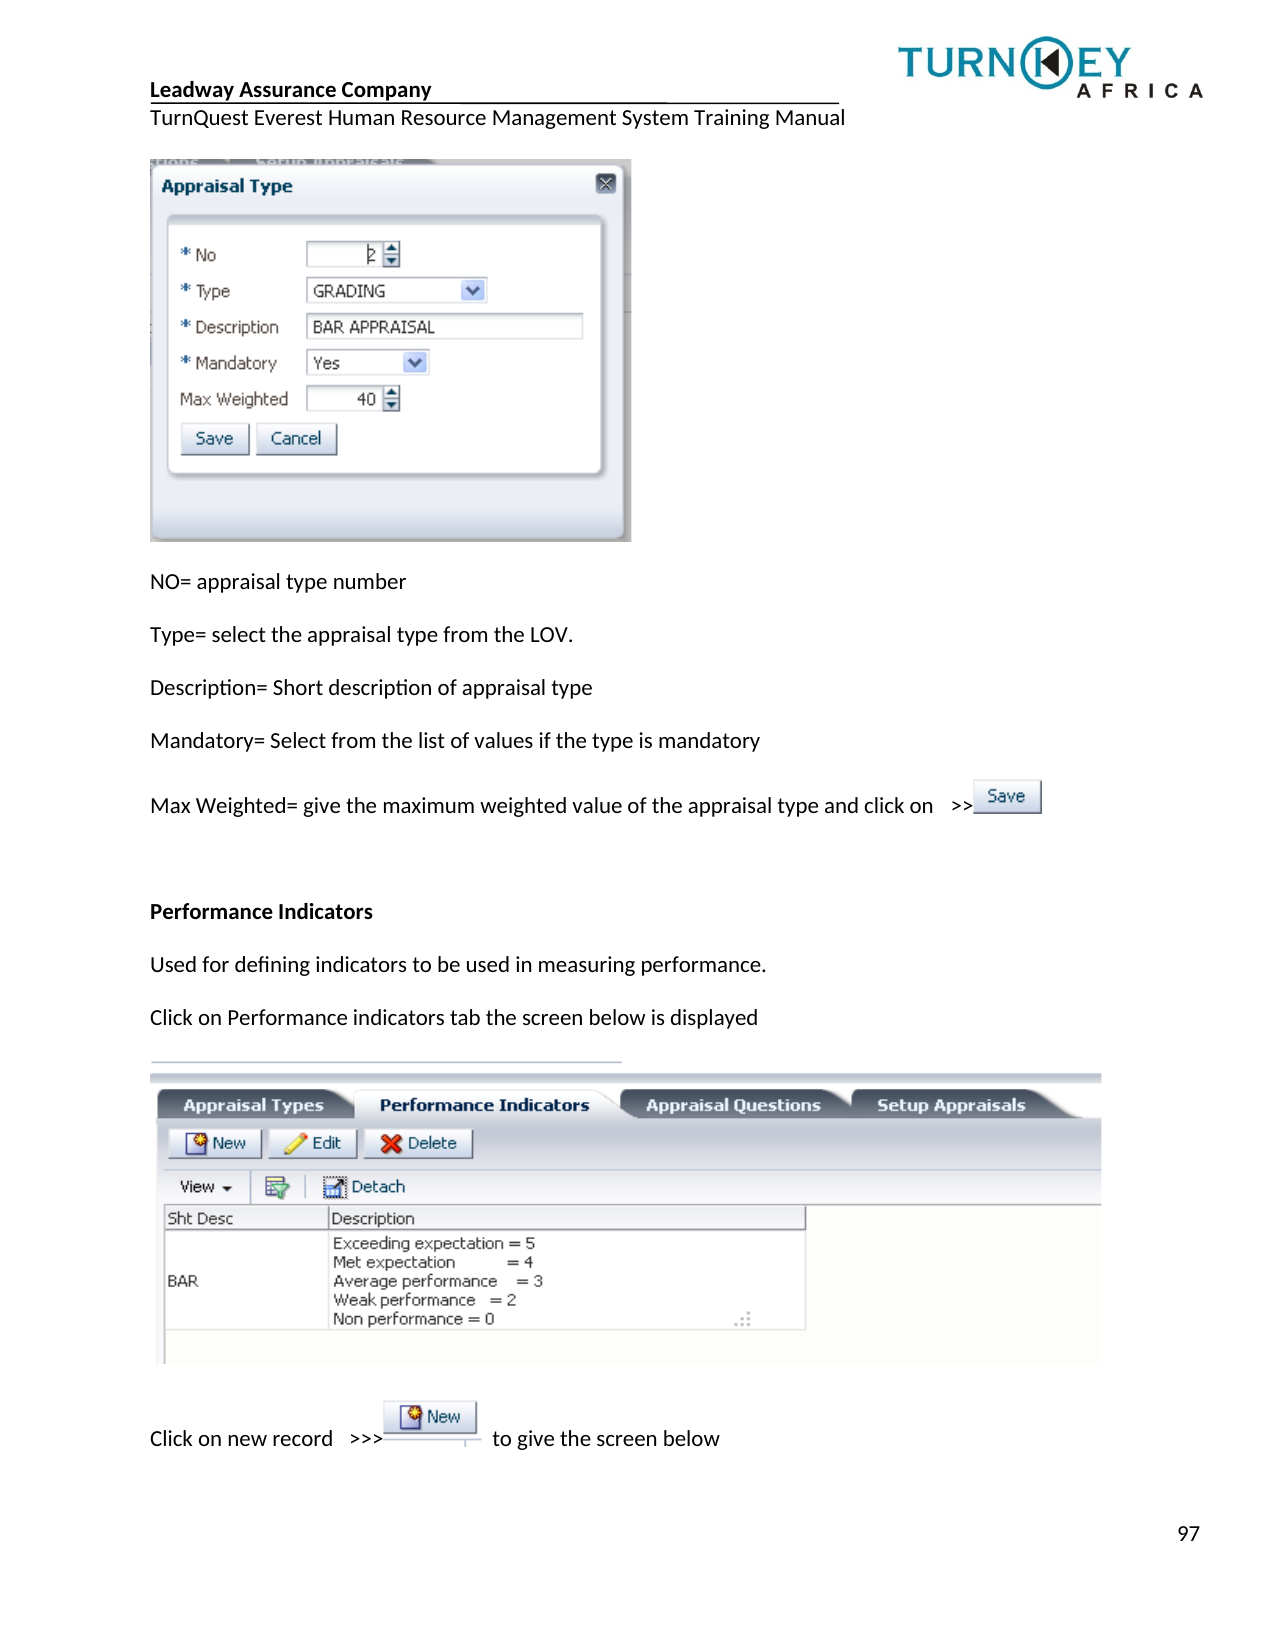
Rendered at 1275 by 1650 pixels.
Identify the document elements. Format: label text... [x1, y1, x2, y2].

text Mandatory= Select from the list of values if the type is mandatory [150, 726, 1200, 754]
text Max Weighted= give the maximum weighted value of the appraisal type and click on >> [150, 779, 1200, 819]
text NO= appraisal type number [150, 567, 1200, 595]
text Description= Short description of appraisal type [150, 673, 1200, 701]
picture [150, 159, 632, 542]
picture [973, 778, 1042, 814]
picture [150, 1056, 1102, 1364]
picture [383, 1388, 482, 1447]
text Performance Indicators [150, 897, 1200, 925]
picture [898, 36, 1203, 98]
text Click on Performance indicators tab the screen below is displayed [150, 1003, 1200, 1031]
text Type= select the appraisal type from the LOV. [150, 620, 1200, 648]
text Click on new record >>> to give the screen below [150, 1389, 1200, 1452]
text Used for defining indicators to be used in measuring performance. [150, 950, 1200, 978]
